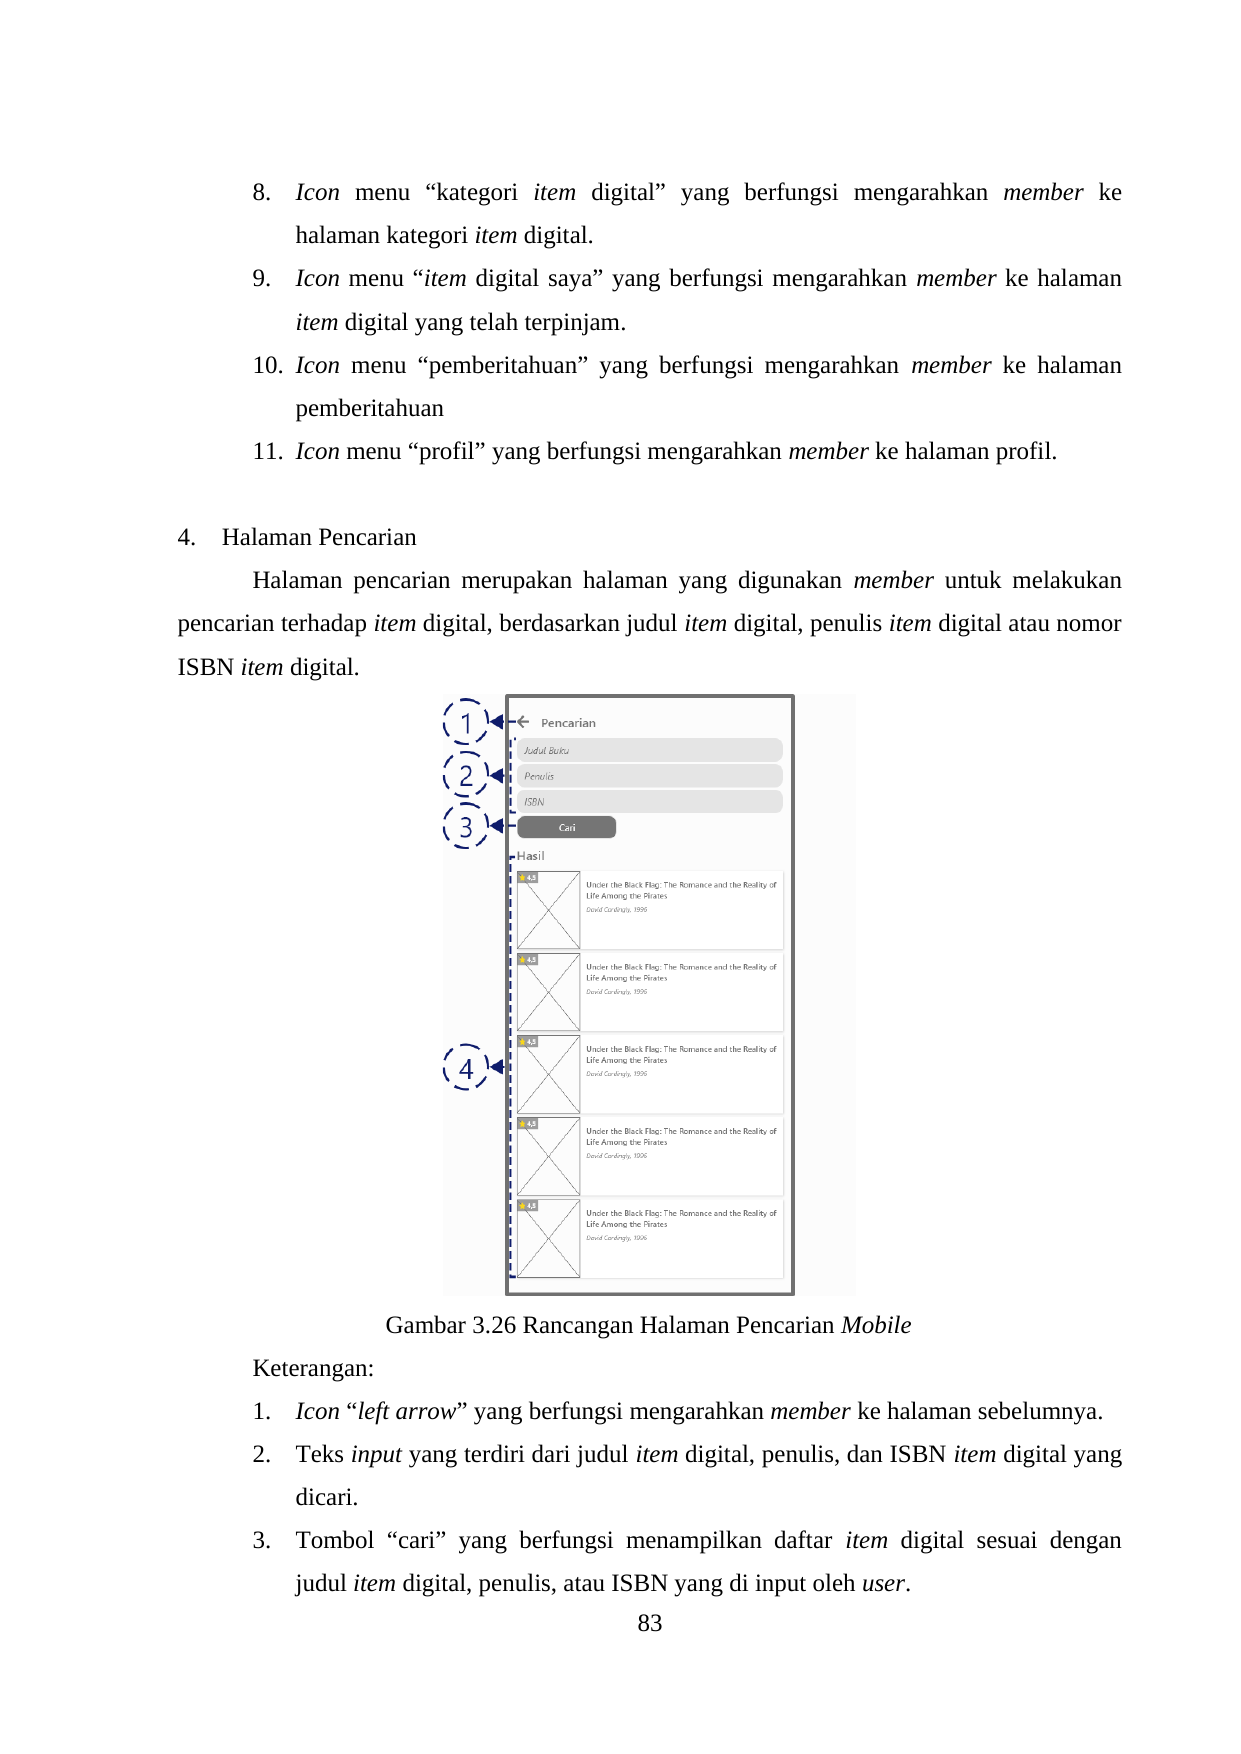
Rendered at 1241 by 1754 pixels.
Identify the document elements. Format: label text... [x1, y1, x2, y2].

picture [442, 694, 857, 1296]
list Halaman Pencarian [177, 522, 1122, 551]
list Tombol “cari” yang berfungsi menampilkan daftar item digital sesuai dengan judul item digital, penulis, atau ISBN yang di input oleh user. [252, 1525, 1122, 1597]
list Teks input yang terdiri dari judul item digital, penulis, dan ISBN item digital yang dicari. [252, 1439, 1122, 1511]
text Keterangan: [177, 1353, 1122, 1382]
list Icon menu “kategori item digital” yang berfungsi mengarahkan member ke halaman kategori item digital. [252, 177, 1122, 249]
text Halaman pencarian merupakan halaman yang digunakan member untuk melakukan pencarian terhadap item digital, berdasarkan judul item digital, penulis item digital atau nomor ISBN item digital. [177, 565, 1122, 680]
list Icon menu “pemberitahuan” yang berfungsi mengarahkan member ke halaman pemberitahuan [252, 350, 1122, 422]
list Icon “left arrow” yang berfungsi mengarahkan member ke halaman sebelumnya. [252, 1396, 1122, 1425]
list Icon menu “profil” yang berfungsi mengarahkan member ke halaman profil. [252, 436, 1122, 465]
list Icon menu “item digital saya” yang berfungsi mengarahkan member ke halaman item digital yang telah terpinjam. [252, 263, 1122, 335]
